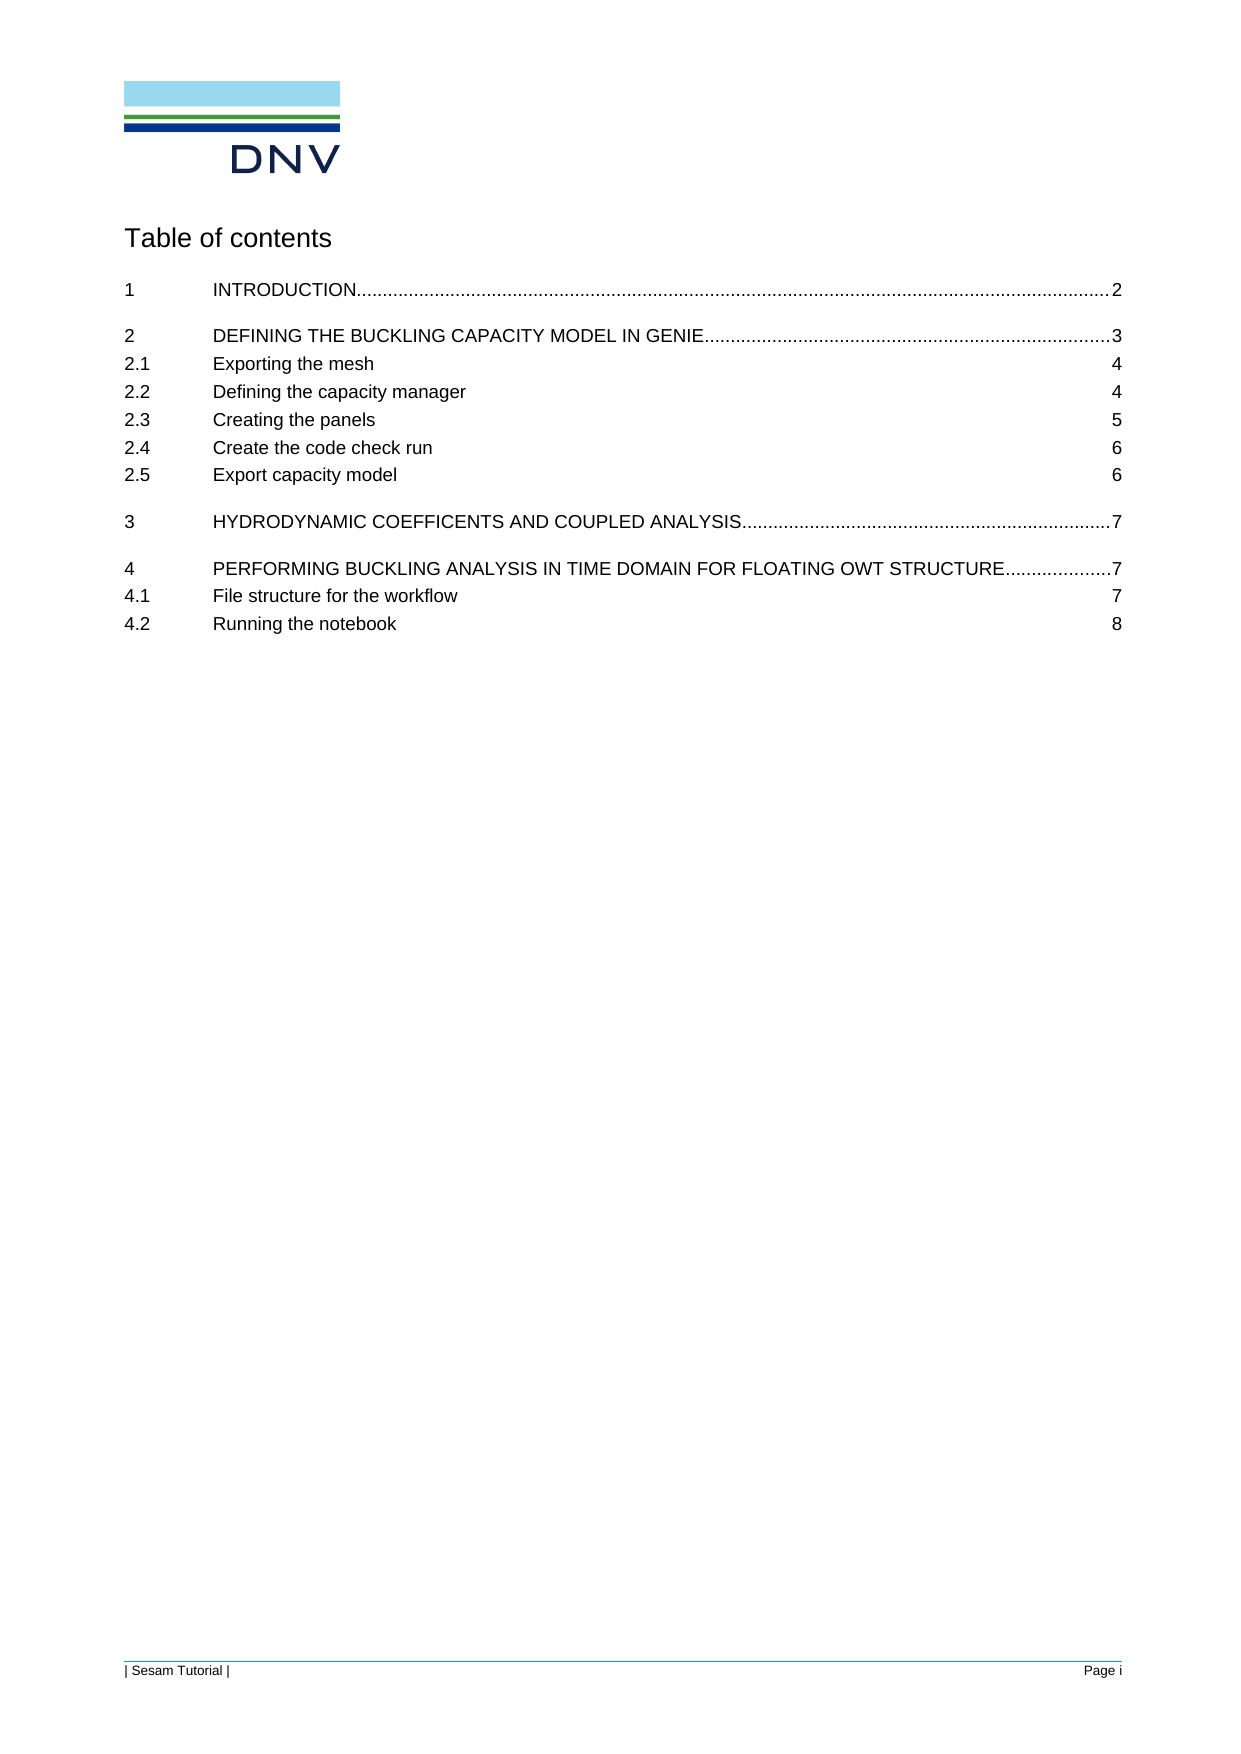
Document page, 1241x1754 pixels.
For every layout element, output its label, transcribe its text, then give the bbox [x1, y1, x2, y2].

picture [124, 81, 367, 201]
text 4.1 File structure for the workflow 7 [124, 585, 1033, 607]
text 4.2 Running the notebook 8 [124, 613, 1033, 634]
text 1 Introduction 2 [124, 279, 1033, 300]
text 2.1 Exporting the mesh 4 [124, 353, 1033, 374]
text 2.4 Create the code check run 6 [124, 436, 1033, 458]
text 3 hydrodynamic coefficents and coupled analysis 7 [124, 511, 1033, 532]
text 4 Performing buckling analysis in time domain for floating OWT structure 7 [124, 557, 1033, 579]
text 2 Defining the Buckling capacity model in GENIE 3 [124, 325, 1033, 347]
text 2.5 Export capacity model 6 [124, 464, 1033, 486]
subtitle Table of contents [124, 222, 1122, 254]
text 2.3 Creating the panels 5 [124, 409, 1033, 430]
text 2.2 Defining the capacity manager 4 [124, 381, 1033, 402]
